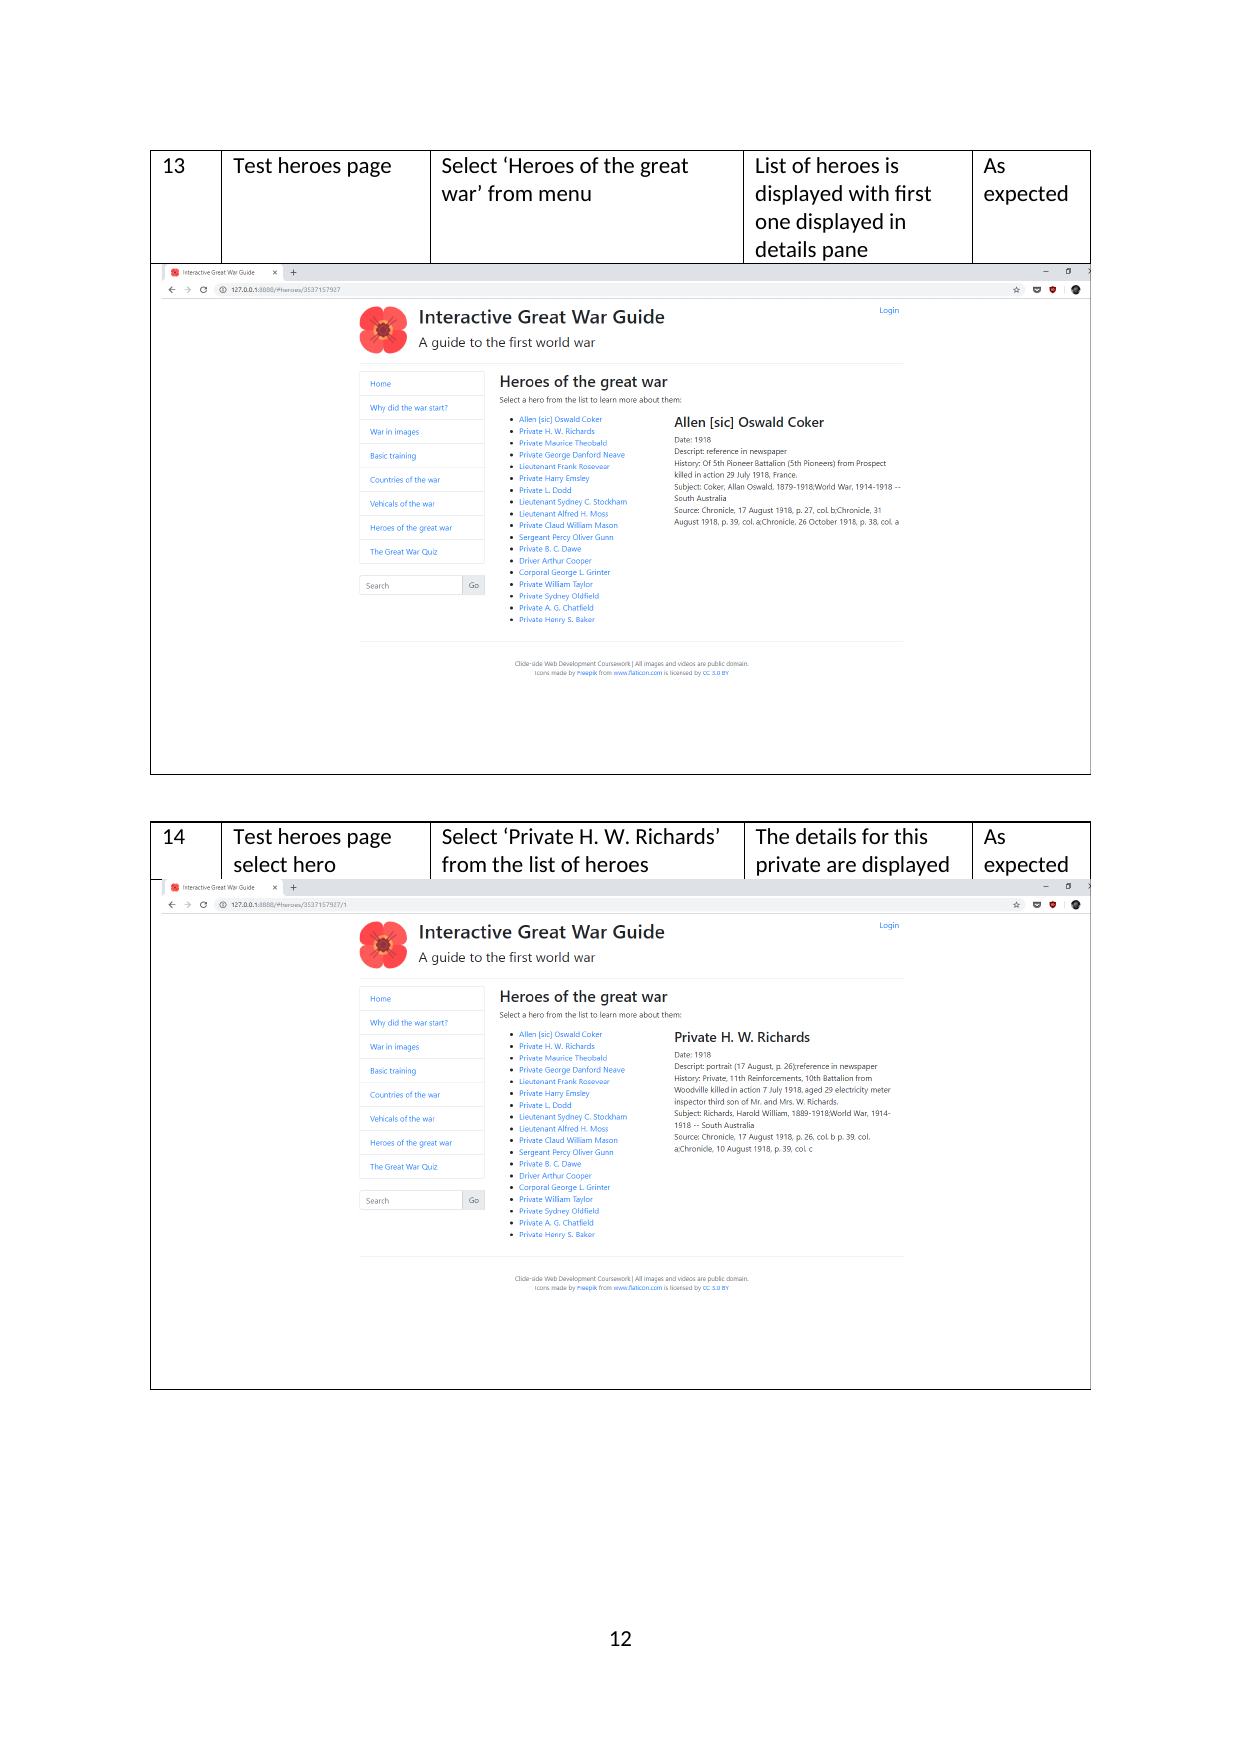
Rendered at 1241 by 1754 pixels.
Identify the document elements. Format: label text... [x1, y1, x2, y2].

picture [161, 879, 1091, 1389]
table_header Test heroes page select hero [222, 823, 430, 878]
table_cell [151, 880, 161, 1389]
table_header As expected [973, 151, 1090, 263]
table_header Select ‘Heroes of the great war’ from menu [431, 151, 743, 263]
table_header As expected [973, 823, 1090, 878]
table_header The details for this private are displayed [745, 823, 972, 878]
table_header Select ‘Private H. W. Richards’ from the list of heroes [431, 823, 744, 878]
table_header 13 [151, 151, 221, 263]
table_header 14 [151, 823, 221, 878]
table_cell [151, 264, 161, 773]
picture [161, 264, 1091, 774]
table_header Test heroes page [222, 151, 430, 263]
table_header List of heroes is displayed with first one displayed in details pane [744, 151, 972, 263]
